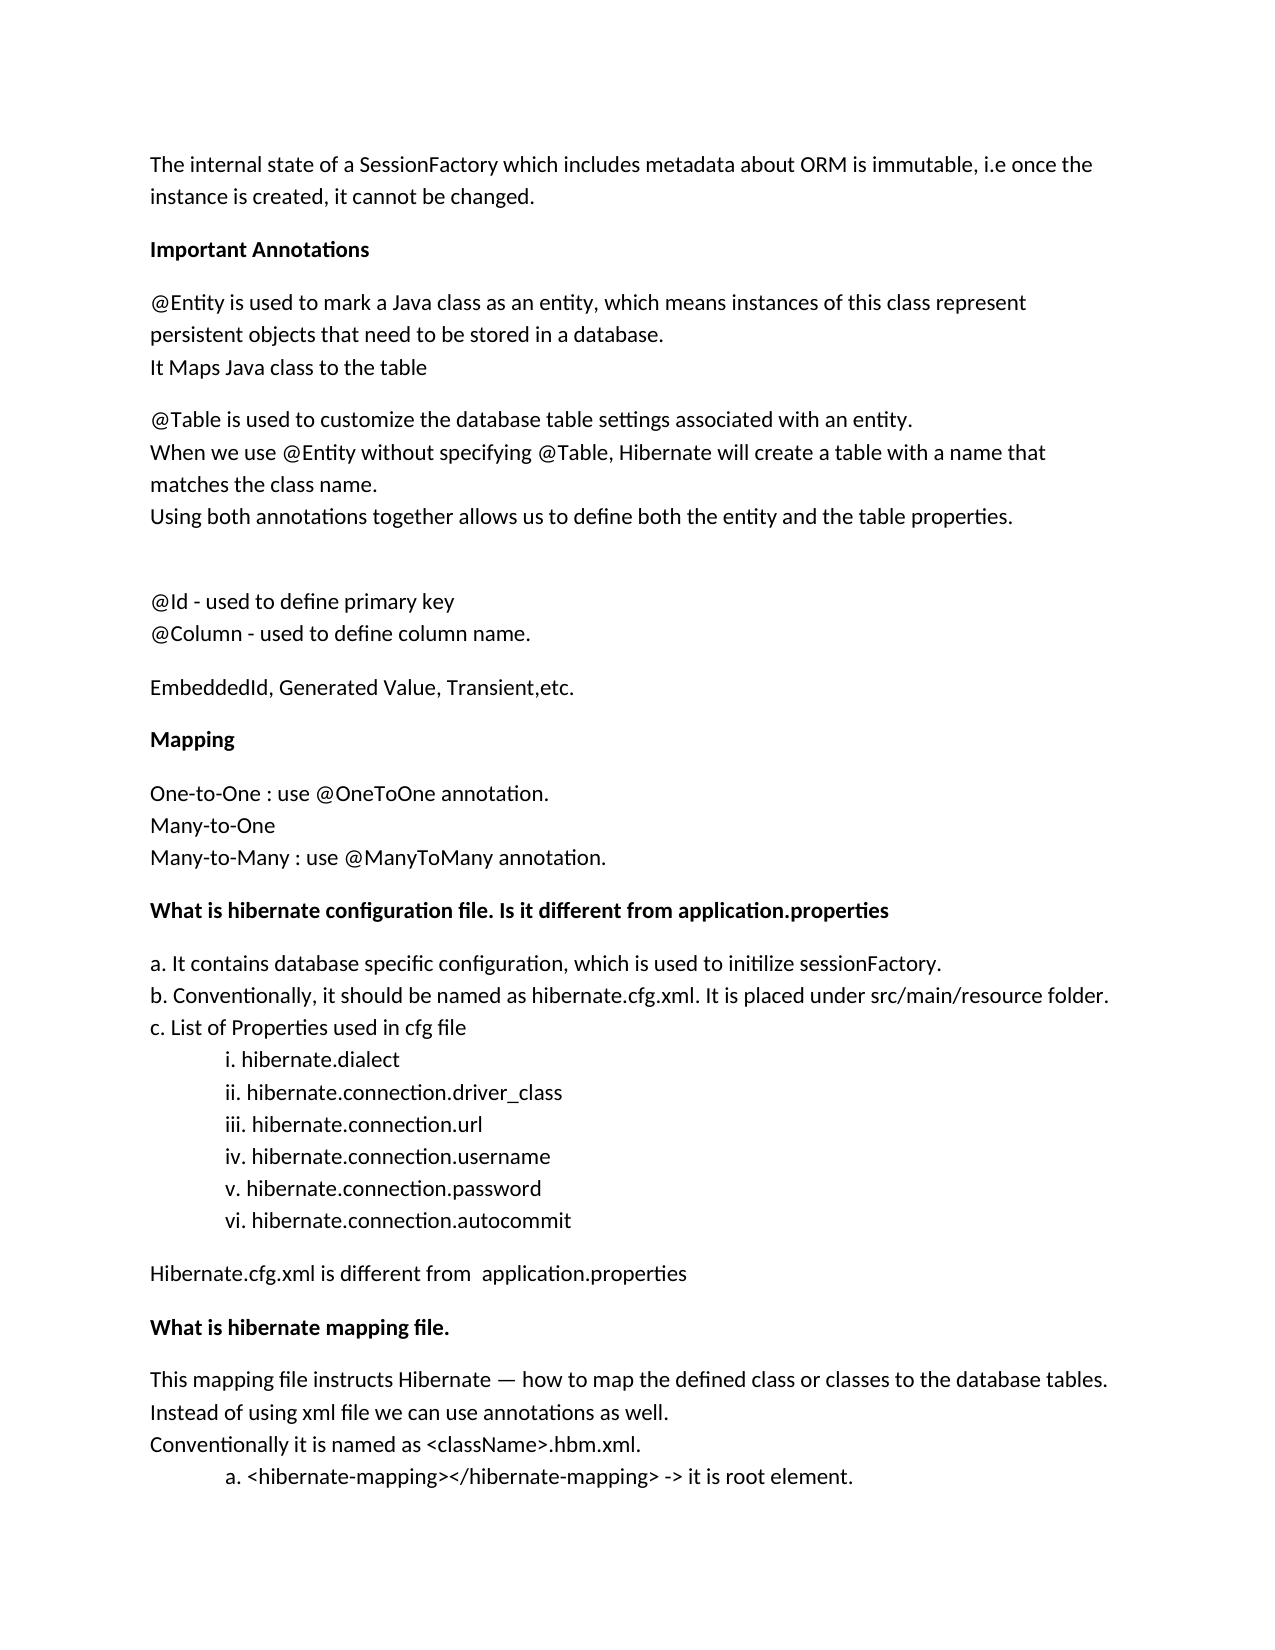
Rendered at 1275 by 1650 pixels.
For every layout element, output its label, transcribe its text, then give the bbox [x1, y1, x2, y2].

text One-to-One : use @OneToOne annotation. Many-to-One Many-to-Many : use @ManyToMany annotation. [150, 779, 1125, 871]
text What is hibernate configuration file. Is it different from application.properties [150, 896, 1125, 924]
text @Id - used to define primary key @Column - used to define column name. [150, 587, 1125, 648]
text What is hibernate mapping file. [150, 1313, 1125, 1341]
text Hibernate.cfg.xml is different from application.properties [150, 1259, 1125, 1288]
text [150, 1366, 1125, 1490]
text Important Annotations [150, 235, 1125, 263]
text The internal state of a SessionFactory which includes metadata about ORM is immutable, i.e once the instance is created, it cannot be changed. [150, 150, 1125, 210]
text @Entity is used to mark a Java class as an entity, which means instances of this class represent persistent objects that need to be stored in a database. It Maps Java class to the table [150, 288, 1125, 381]
text a. It contains database specific configuration, which is used to initilize sessionFactory. b. Conventionally, it should be named as hibernate.cfg.xml. It is placed under src/main/resource folder. c. List of Properties used in cfg file i. hibernate.dialect ii. hibernate.connection.driver_class iii. hibernate.connection.url iv. hibernate.connection.username v. hibernate.connection.password vi. hibernate.connection.autocommit [150, 949, 1125, 1234]
text @Table is used to customize the database table settings associated with an entity. When we use @Entity without specifying @Table, Hibernate will create a table with a name that matches the class name. Using both annotations together allows us to define both the entity and the table properties. [150, 406, 1125, 562]
text Mapping [150, 726, 1125, 754]
text EmbeddedId, Generated Value, Transient,etc. [150, 673, 1125, 701]
